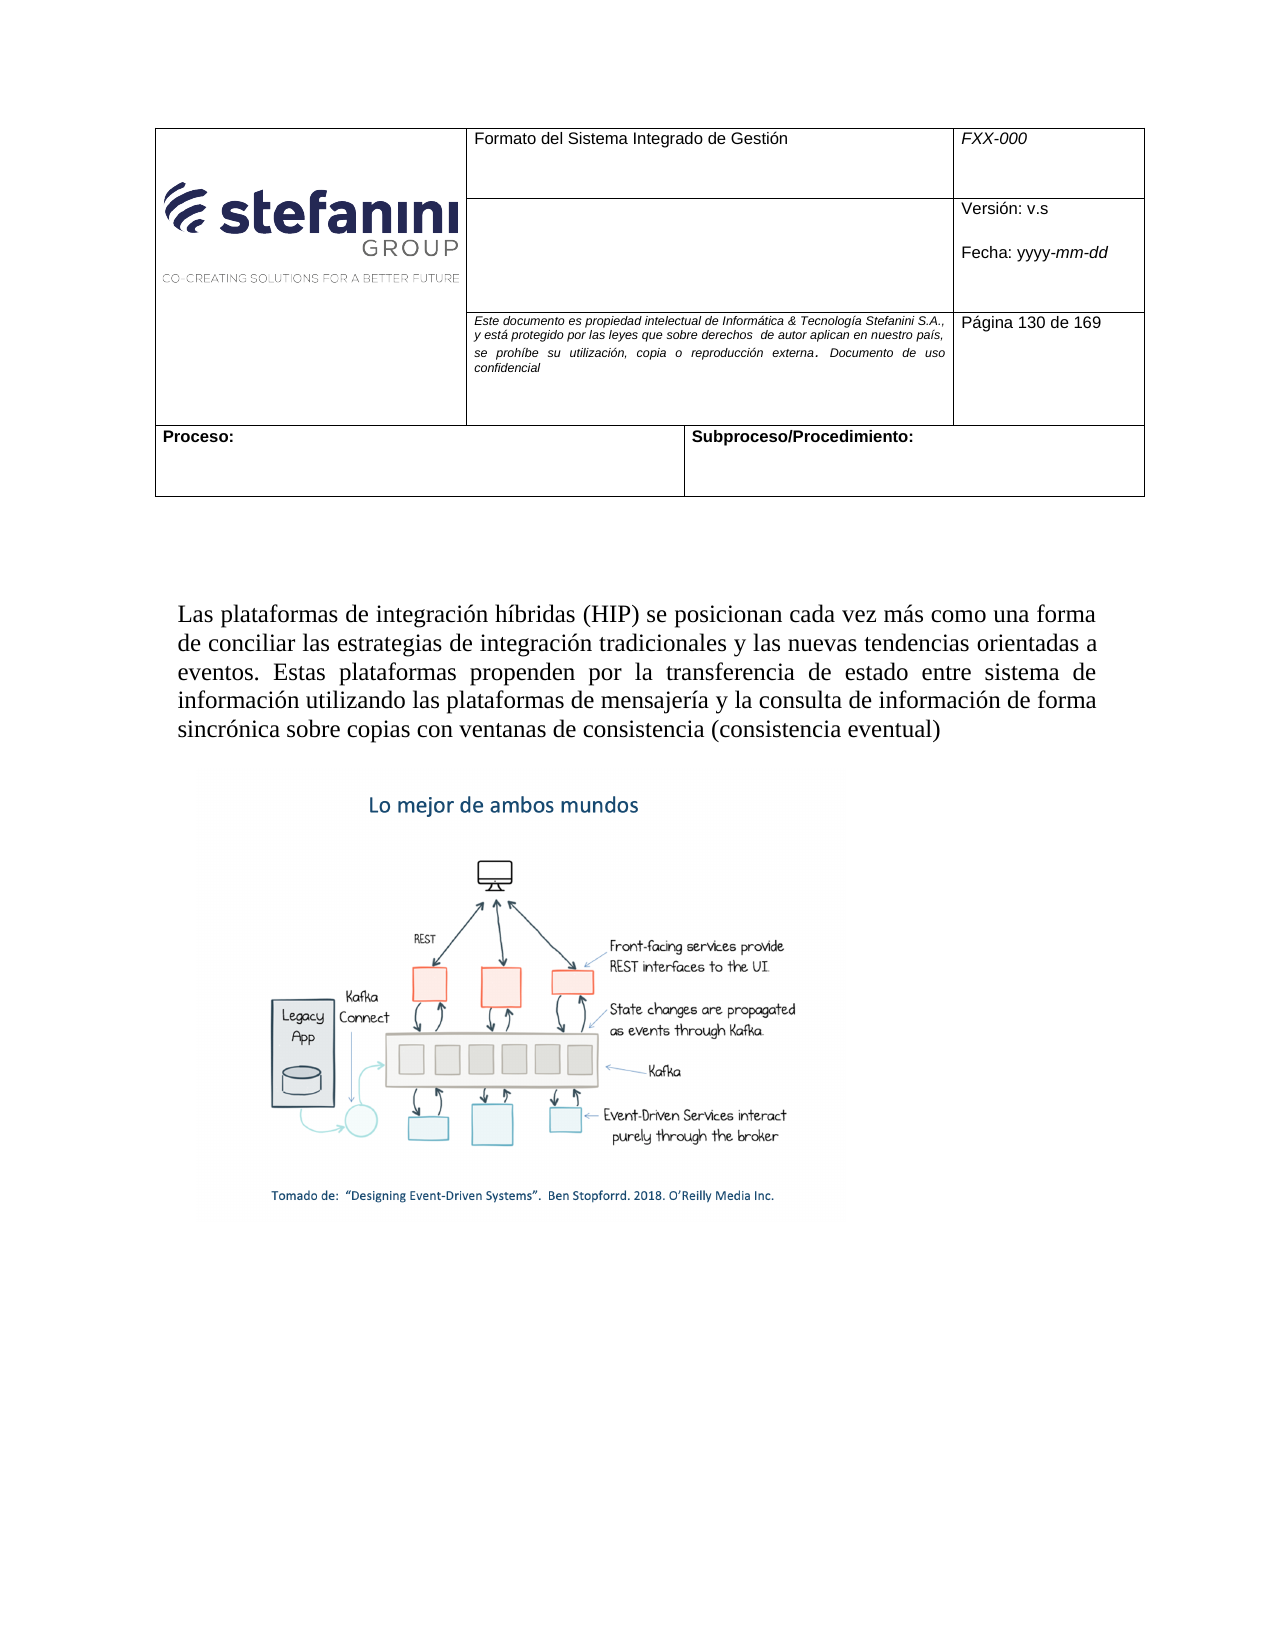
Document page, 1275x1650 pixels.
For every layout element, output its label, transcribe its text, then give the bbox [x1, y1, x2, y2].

picture [162, 182, 460, 286]
text Las plataformas de integración híbridas (HIP) se posicionan cada vez más como una forma de conciliar las estrategias de integración tradicionales y las nuevas tendencias orientadas a eventos. Estas plataformas propenden por la transferencia de estado entre sistema de información utilizando las plataformas de mensajería y la consulta de información de forma sincrónica sobre copias con ventanas de consistencia (consistencia eventual) [177, 599, 1098, 743]
picture [196, 768, 846, 1222]
